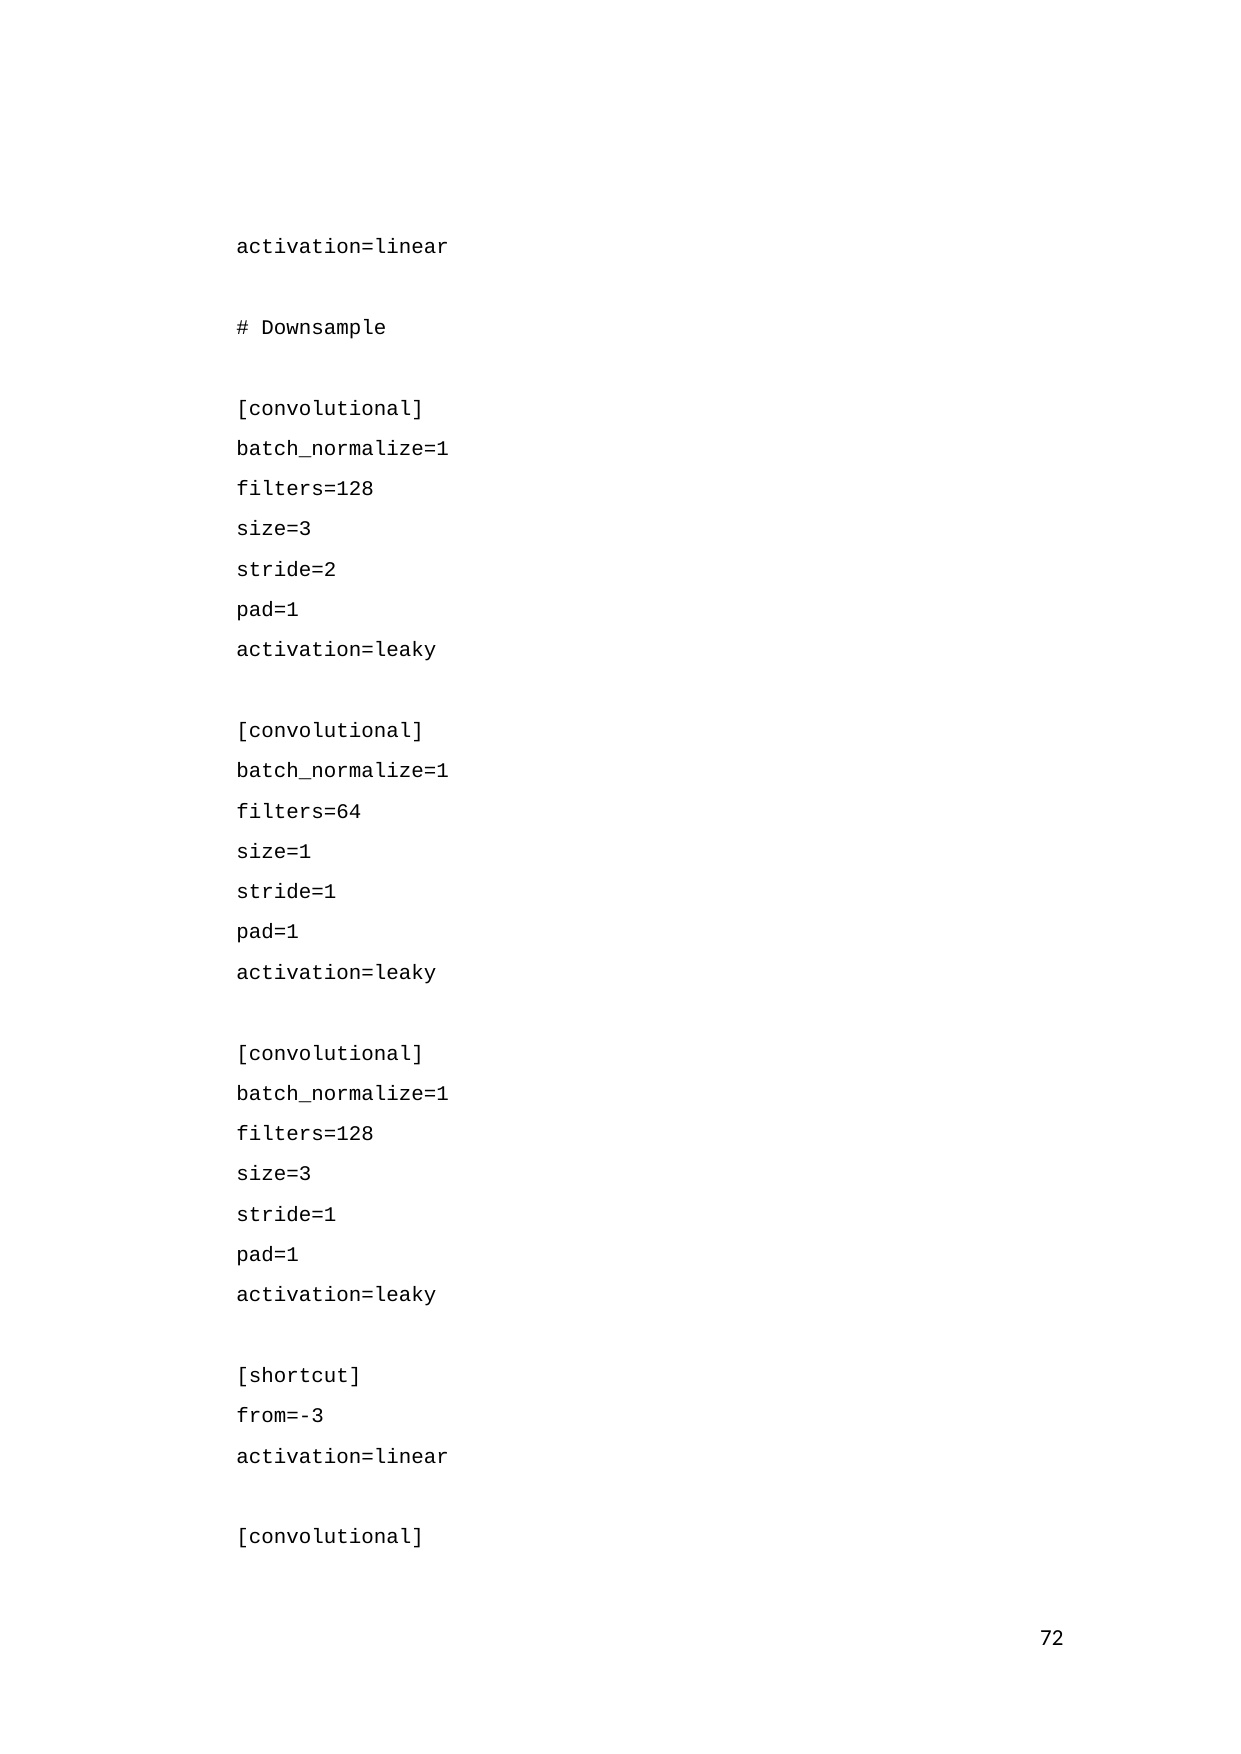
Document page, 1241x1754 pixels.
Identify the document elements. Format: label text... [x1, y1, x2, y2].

text filters=128 [236, 1123, 1063, 1147]
text activation=leaky [236, 962, 1063, 986]
text activation=linear [236, 236, 1063, 260]
text batch_normalize=1 [236, 1083, 1063, 1106]
text batch_normalize=1 [236, 760, 1063, 784]
text stride=2 [236, 559, 1063, 582]
text filters=64 [236, 801, 1063, 824]
text activation=leaky [236, 639, 1063, 663]
text batch_normalize=1 [236, 438, 1063, 461]
text size=3 [236, 1163, 1063, 1187]
text pad=1 [236, 1244, 1063, 1268]
text filters=128 [236, 478, 1063, 502]
text [convolutional] [236, 397, 1063, 421]
text [convolutional] [236, 720, 1063, 744]
text from=-3 [236, 1405, 1063, 1429]
text stride=1 [236, 881, 1063, 905]
text stride=1 [236, 1204, 1063, 1227]
text [convolutional] [236, 1042, 1063, 1066]
text # Downsample [236, 317, 1063, 341]
text [convolutional] [236, 1526, 1063, 1550]
text activation=linear [236, 1446, 1063, 1469]
text pad=1 [236, 922, 1063, 945]
text size=3 [236, 518, 1063, 542]
text pad=1 [236, 599, 1063, 623]
text activation=leaky [236, 1284, 1063, 1308]
text [shortcut] [236, 1365, 1063, 1389]
text size=1 [236, 841, 1063, 864]
